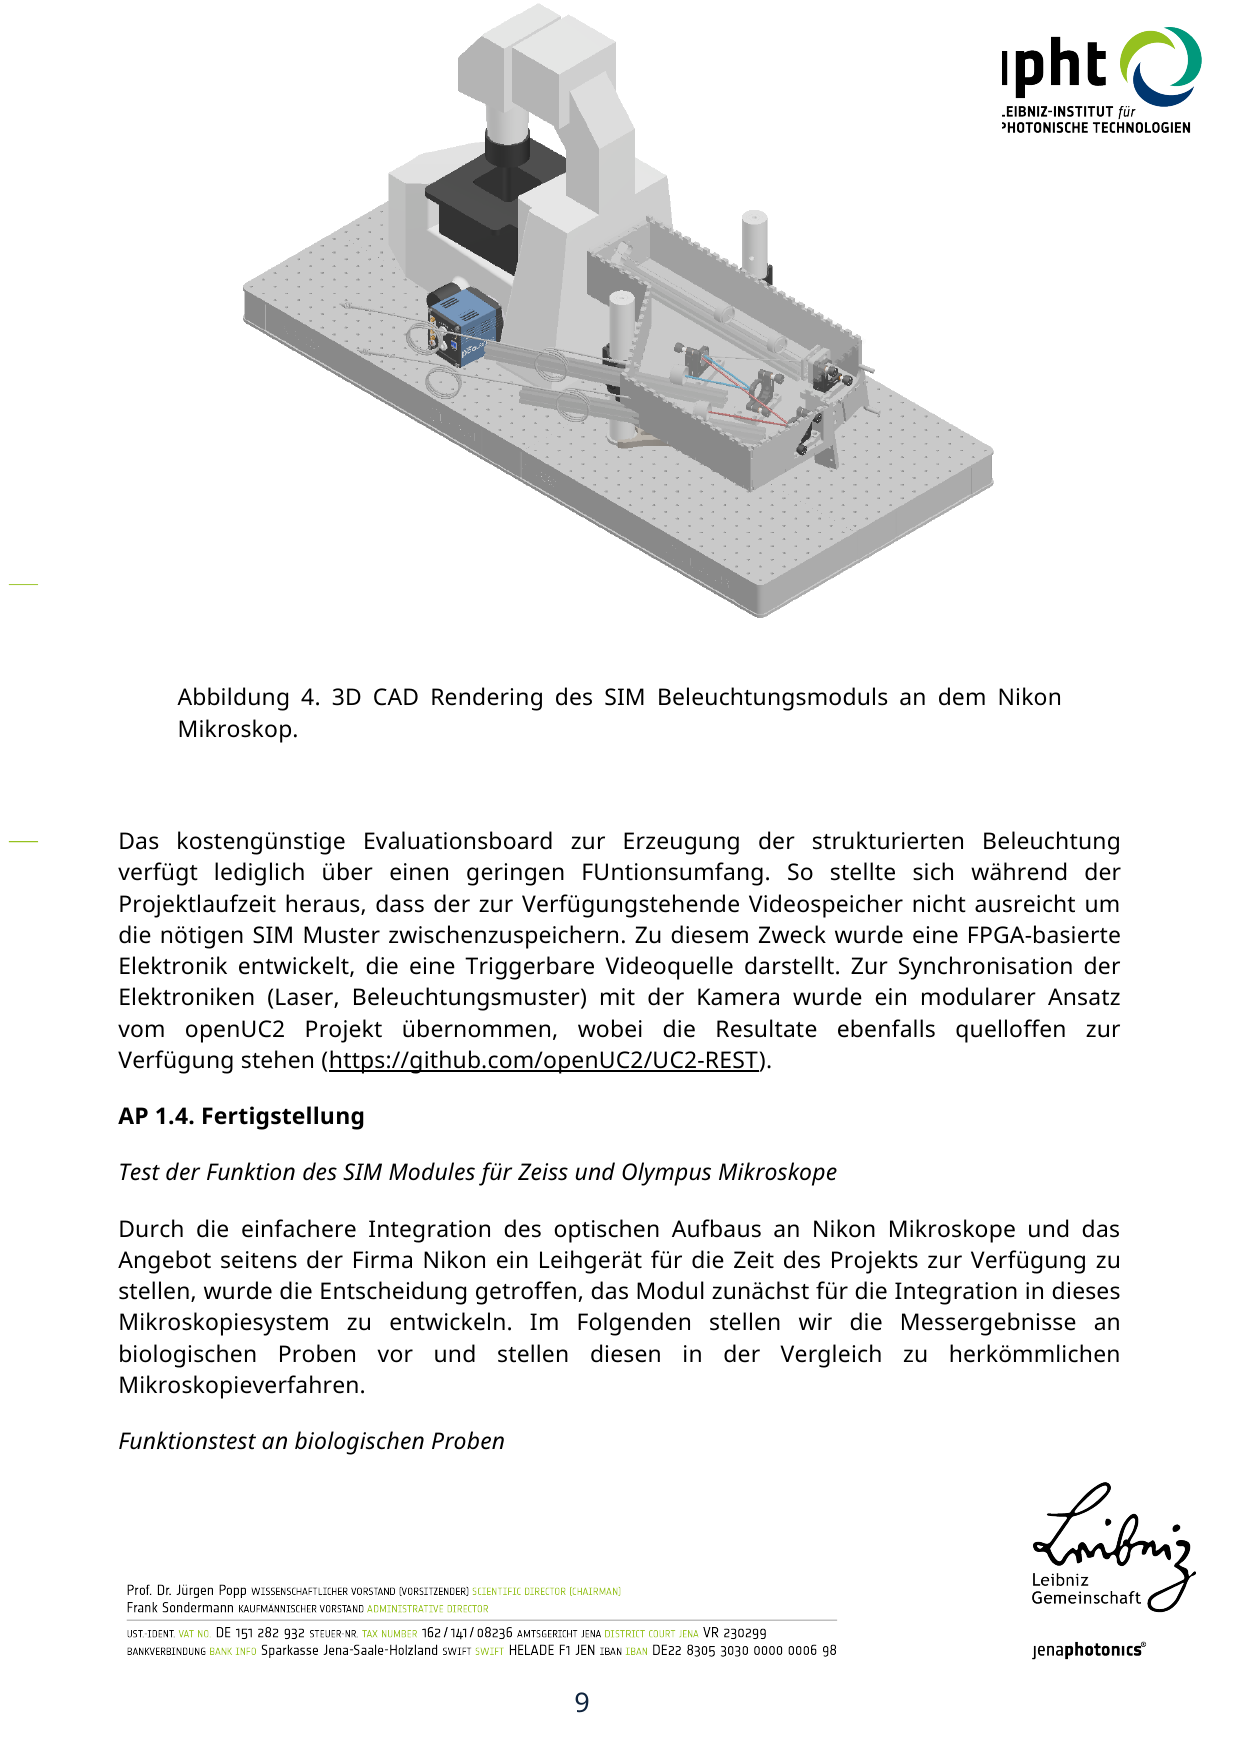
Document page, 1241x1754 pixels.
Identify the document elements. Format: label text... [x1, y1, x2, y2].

picture [8, 0, 1241, 1719]
text Das kostengünstige Evaluationsboard zur Erzeugung der strukturierten Beleuchtung verfügt lediglich über einen geringen FUntionsumfang. So stellte sich während der Projektlaufzeit heraus, dass der zur Verfügungstehende Videospeicher nicht ausreicht um die nötigen SIM Muster zwischenzuspeichern. Zu diesem Zweck wurde eine FPGA-basierte Elektronik entwickelt, die eine Triggerbare Videoquelle darstellt. Zur Synchronisation der Elektroniken (Laser, Beleuchtungsmuster) mit der Kamera wurde ein modularer Ansatz vom openUC2 Projekt übernommen, wobei die Resultate ebenfalls quelloffen zur Verfügung stehen (https://github.com/openUC2/UC2-REST). [118, 824, 1123, 1074]
text AP 1.4. Fertigstellung [118, 1099, 1123, 1131]
text Funktionstest an biologischen Proben [118, 1424, 1123, 1456]
text Abbildung 4. 3D CAD Rendering des SIM Beleuchtungsmoduls an dem Nikon Mikroskop. [177, 681, 1064, 743]
text Test der Funktion des SIM Modules für Zeiss und Olympus Mikroskope [118, 1156, 1123, 1187]
text Durch die einfachere Integration des optischen Aufbaus an Nikon Mikroskope und das Angebot seitens der Firma Nikon ein Leihgerät für die Zeit des Projekts zur Verfügung zu stellen, wurde die Entscheidung getroffen, das Modul zunächst für die Integration in dieses Mikroskopiesystem zu entwickeln. Im Folgenden stellen wir die Messergebnisse an biologischen Proben vor und stellen diesen in der Vergleich zu herkömmlichen Mikroskopieverfahren. [118, 1212, 1123, 1399]
